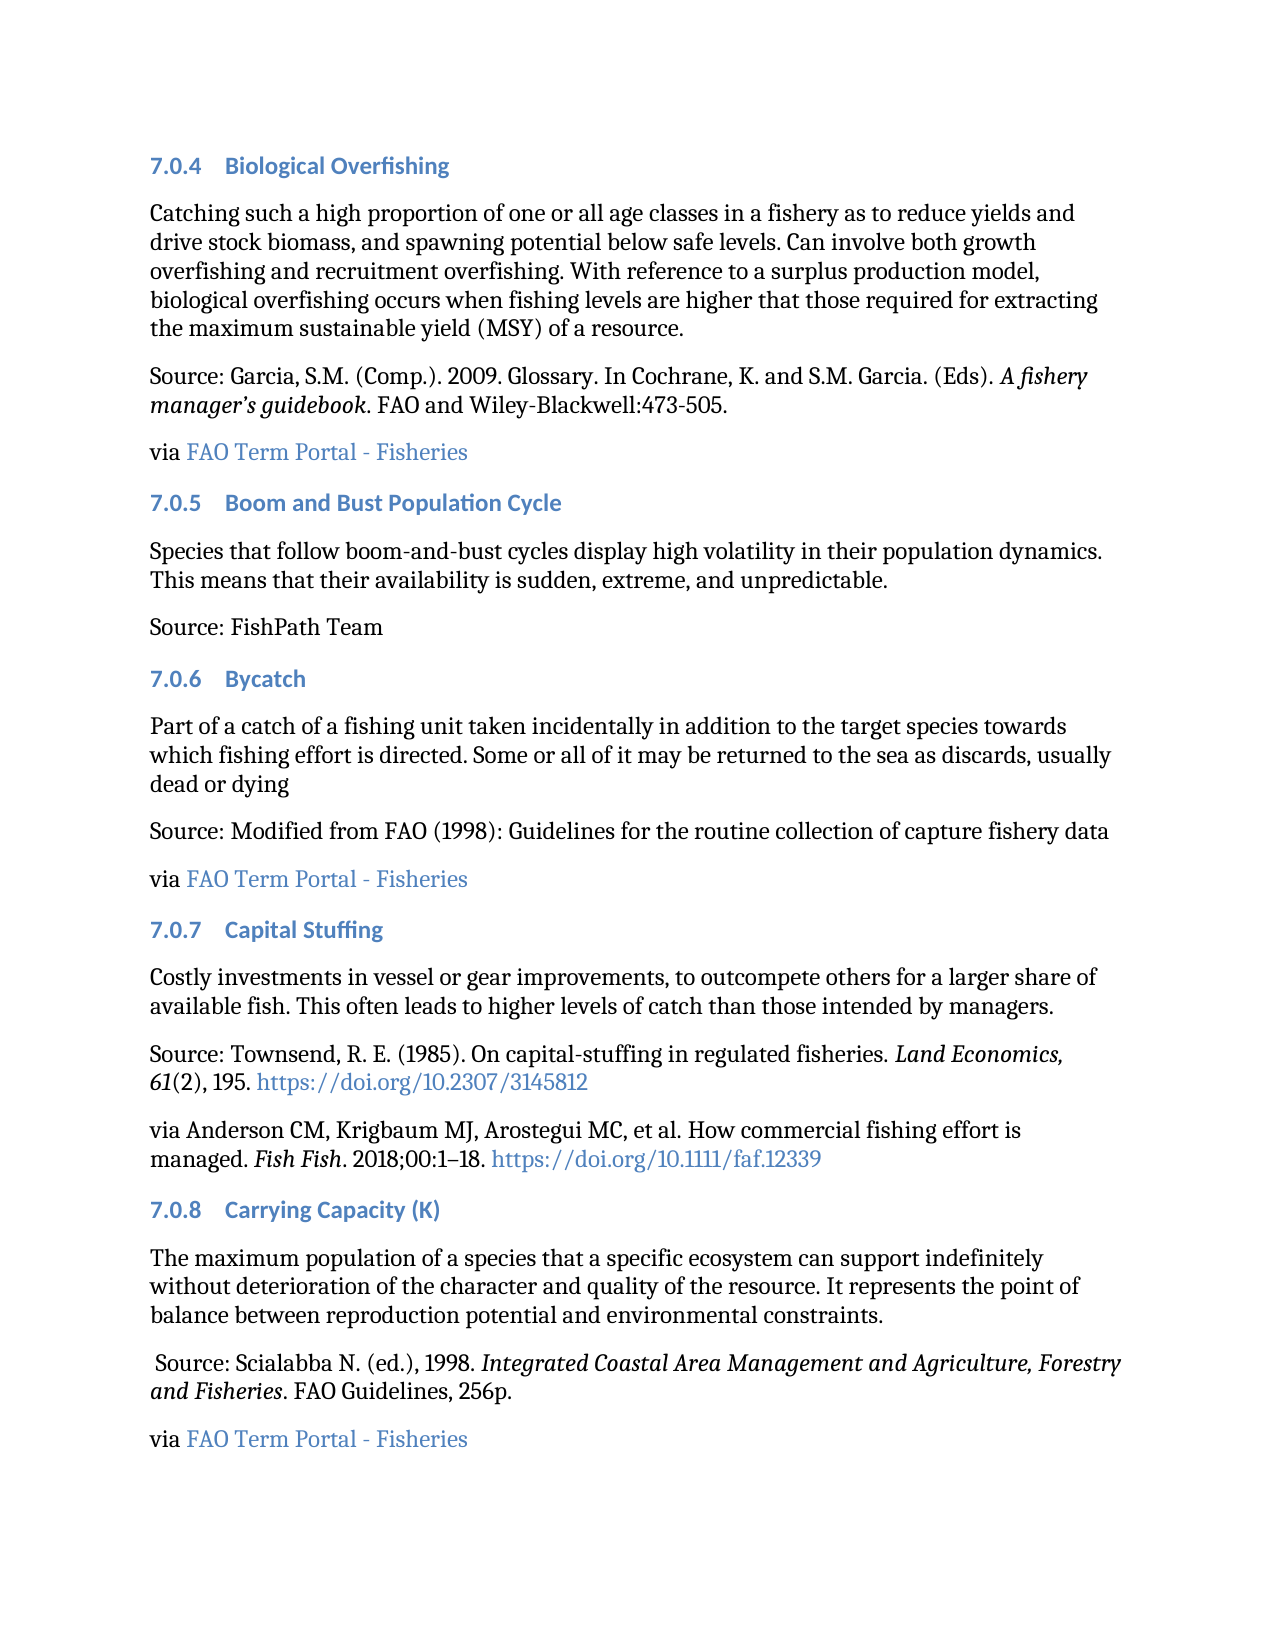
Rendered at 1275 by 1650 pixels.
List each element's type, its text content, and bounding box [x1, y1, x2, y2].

text Catching such a high proportion of one or all age classes in a fishery as to reduce yields and drive stock biomass, and spawning potential below safe levels. Can involve both growth overfishing and recruitment overfishing. With reference to a surplus production model, biological overfishing occurs when fishing levels are higher that those required for extracting the maximum sustainable yield (MSY) of a resource. [150, 199, 1125, 343]
subtitle 7.0.8 Carrying Capacity (K) [150, 1194, 1125, 1225]
text Source: FishPath Team [150, 613, 1125, 642]
subtitle 7.0.4 Biological Overfishing [150, 150, 1125, 181]
text Species that follow boom-and-bust cycles display high volatility in their population dynamics. This means that their availability is sudden, extreme, and unpredictable. [150, 537, 1125, 594]
text Source: Scialabba N. (ed.), 1998. Integrated Coastal Area Management and Agriculture, Forestry and Fisheries. FAO Guidelines, 256p. [150, 1348, 1125, 1406]
text via FAO Term Portal - Fisheries [150, 438, 1125, 467]
text via Anderson CM, Krigbaum MJ, Arostegui MC, et al. How commercial fishing effort is managed. Fish Fish. 2018;00:1–18. https://doi.org/10.1111/faf.12339 [150, 1116, 1125, 1173]
subtitle 7.0.7 Capital Stuffing [150, 914, 1125, 944]
text The maximum population of a species that a specific ecosystem can support indefinitely without deterioration of the character and quality of the resource. It represents the point of balance between reproduction potential and environmental constraints. [150, 1243, 1125, 1330]
text via FAO Term Portal - Fisheries [150, 1425, 1125, 1453]
text via FAO Term Portal - Fisheries [150, 864, 1125, 893]
text Costly investments in vessel or gear improvements, to outcompete others for a larger share of available fish. This often leads to higher levels of catch than those intended by managers. [150, 963, 1125, 1021]
text Source: Garcia, S.M. (Comp.). 2009. Glossary. In Cochrane, K. and S.M. Garcia. (Eds). A fishery manager’s guidebook. FAO and Wiley-Blackwell:473-505. [150, 362, 1125, 419]
subtitle 7.0.6 Bycatch [150, 663, 1125, 693]
text Source: Townsend, R. E. (1985). On capital-stuffing in regulated fisheries. Land Economics, 61(2), 195. https://doi.org/10.2307/3145812 [150, 1039, 1125, 1097]
text Part of a catch of a fishing unit taken incidentally in addition to the target species towards which fishing effort is directed. Some or all of it may be returned to the sea as discards, usually dead or dying [150, 712, 1125, 798]
text Source: Modified from FAO (1998): Guidelines for the routine collection of capture fishery data [150, 817, 1125, 846]
subtitle 7.0.5 Boom and Bust Population Cycle [150, 488, 1125, 518]
